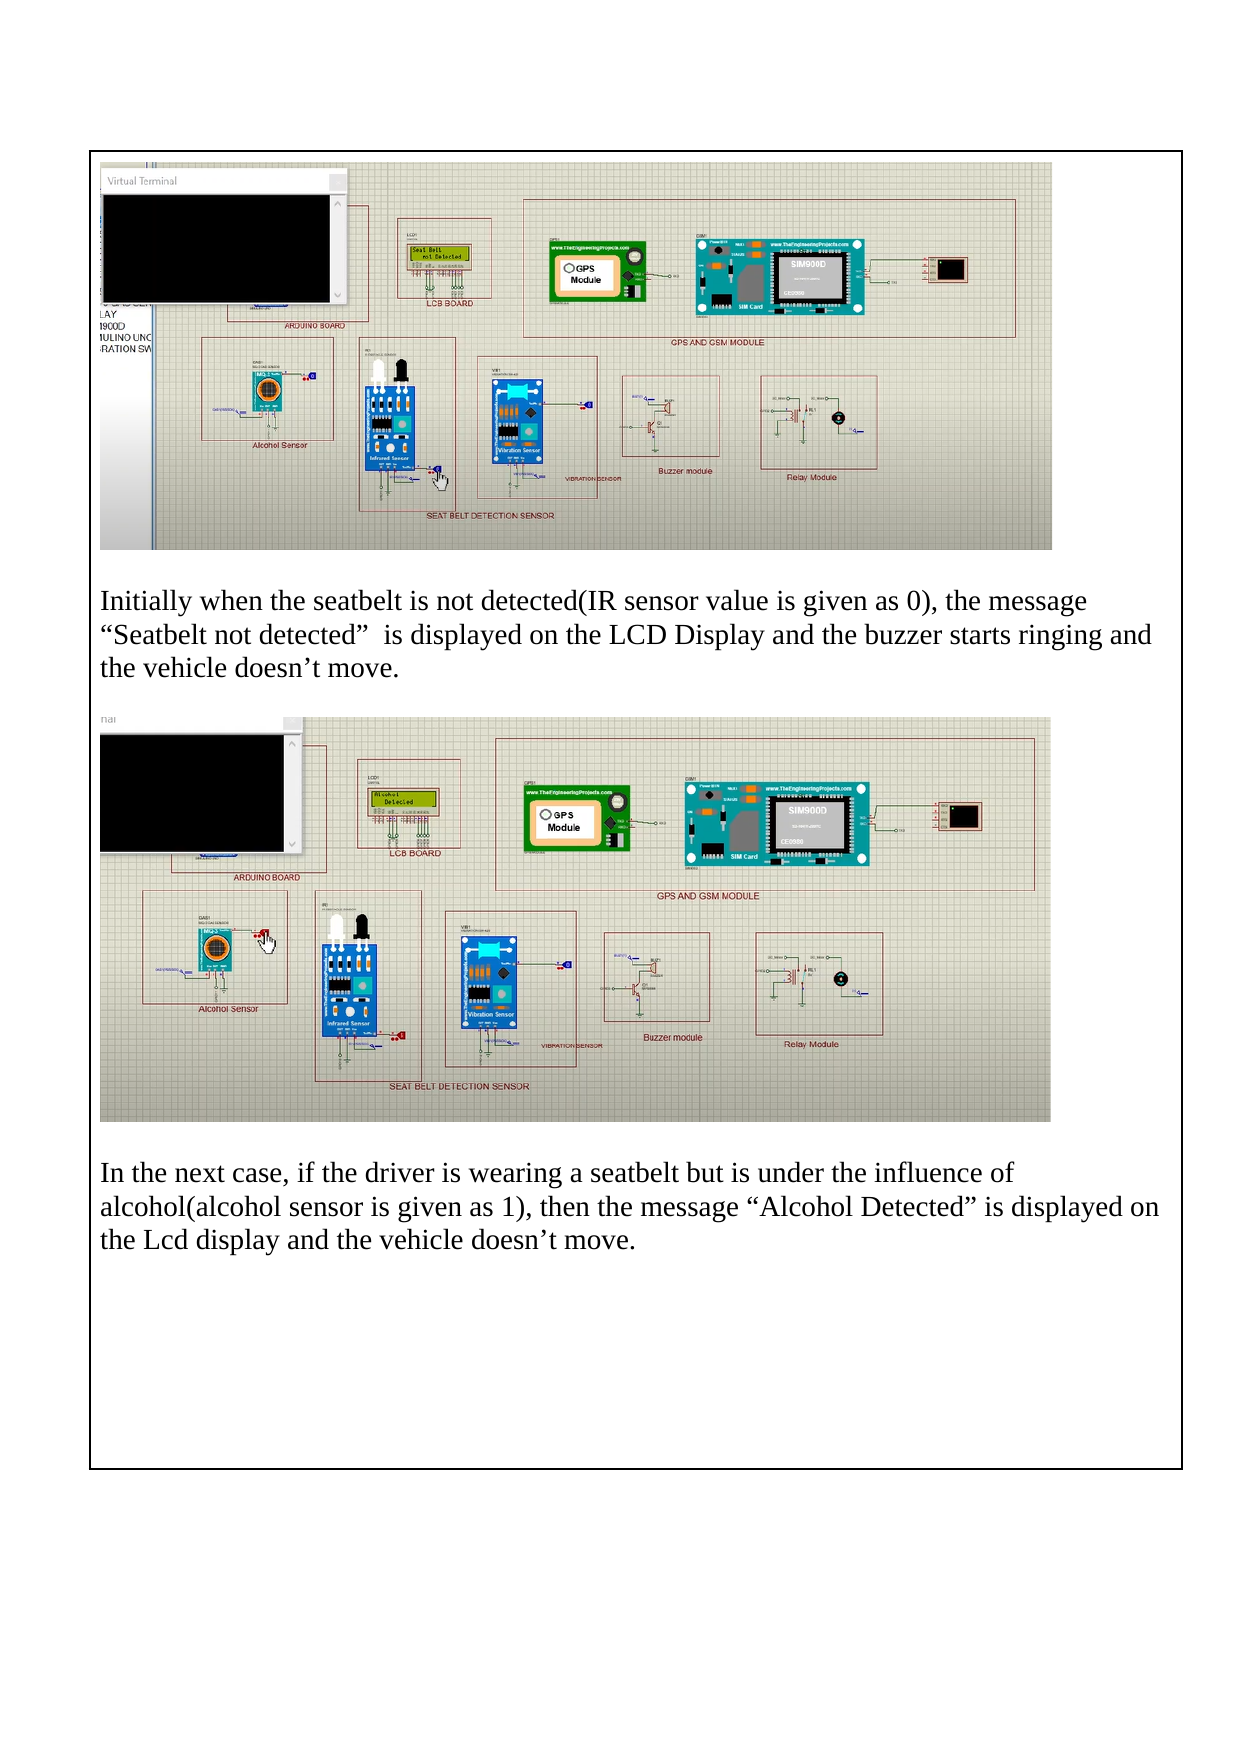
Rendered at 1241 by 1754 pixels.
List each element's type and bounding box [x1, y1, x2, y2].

picture [100, 717, 1051, 1122]
table_header [91, 152, 1181, 1468]
picture [100, 162, 1053, 550]
